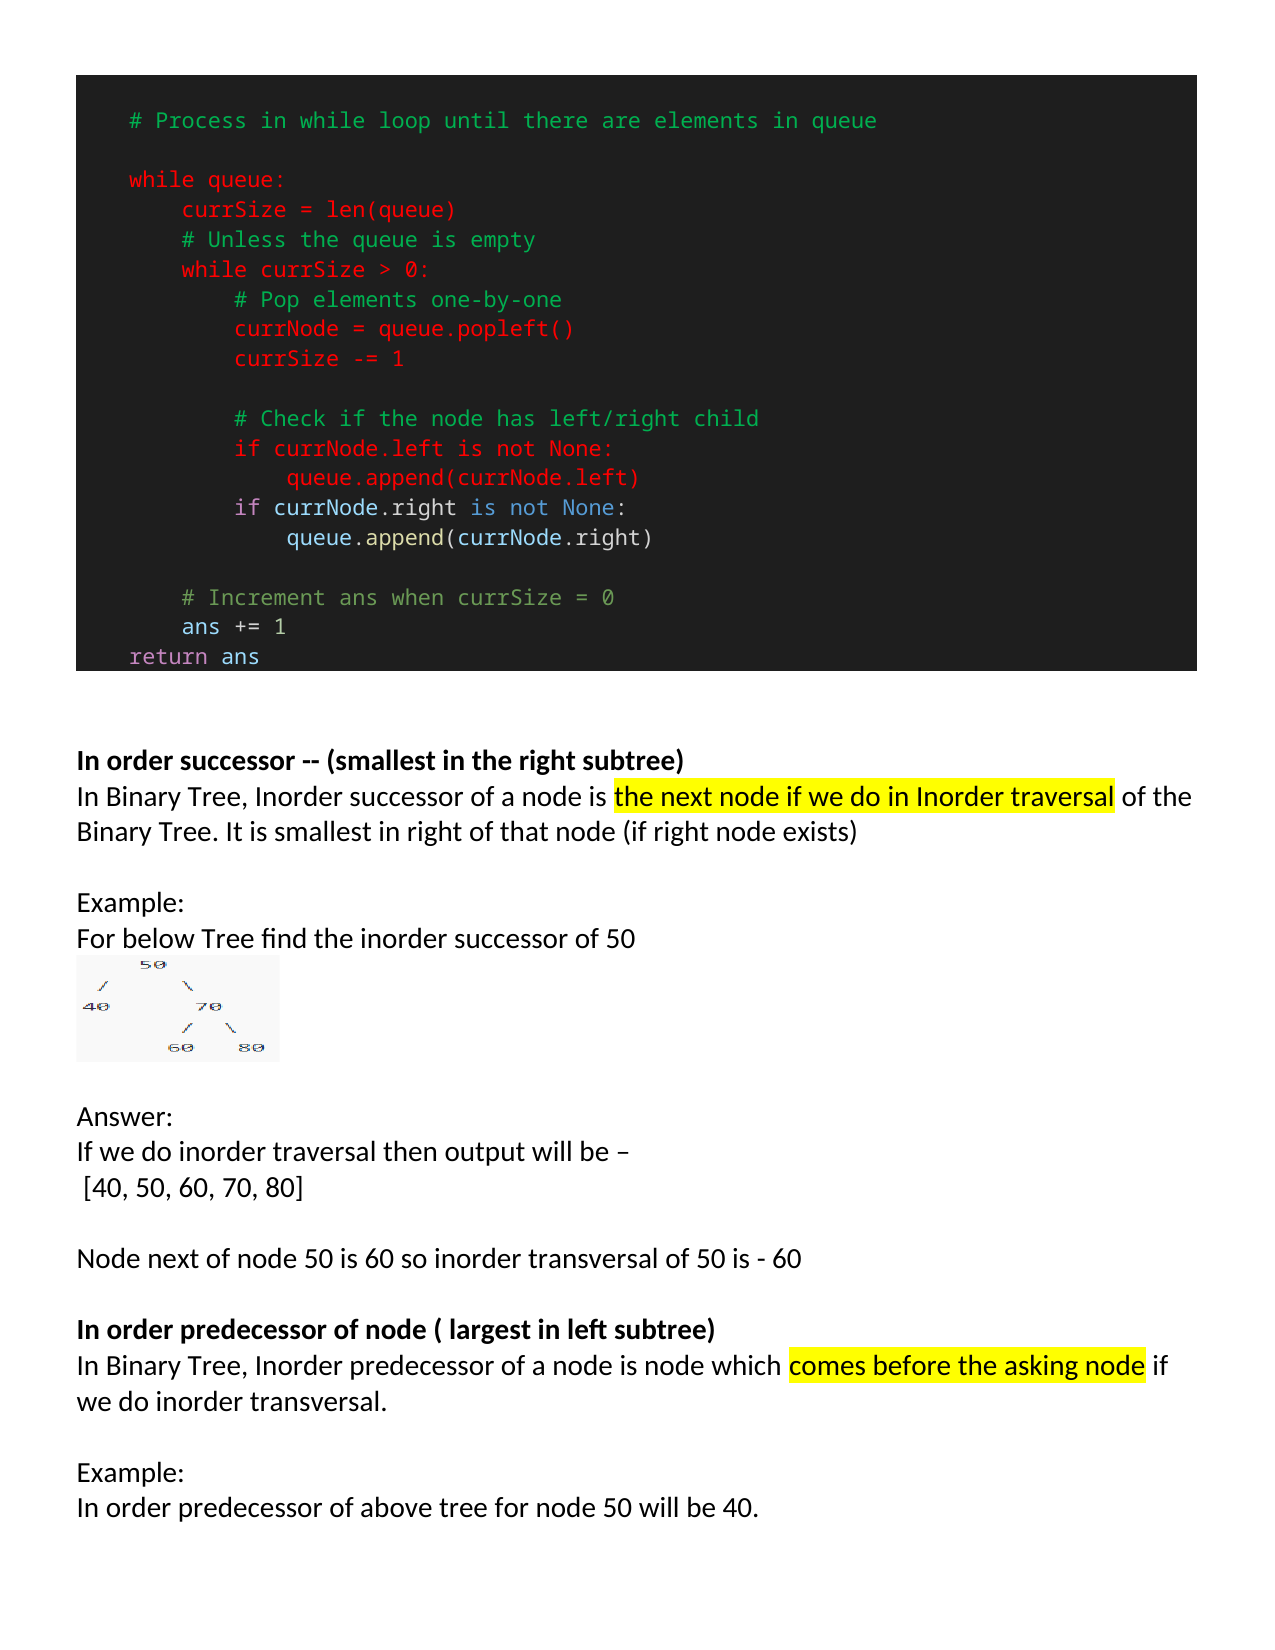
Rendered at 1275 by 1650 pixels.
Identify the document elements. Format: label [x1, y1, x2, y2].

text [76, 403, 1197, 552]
picture [76, 955, 280, 1062]
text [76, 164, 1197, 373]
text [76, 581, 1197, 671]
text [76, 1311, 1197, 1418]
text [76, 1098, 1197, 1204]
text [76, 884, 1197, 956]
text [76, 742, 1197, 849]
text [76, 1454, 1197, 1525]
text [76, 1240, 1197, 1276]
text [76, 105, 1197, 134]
